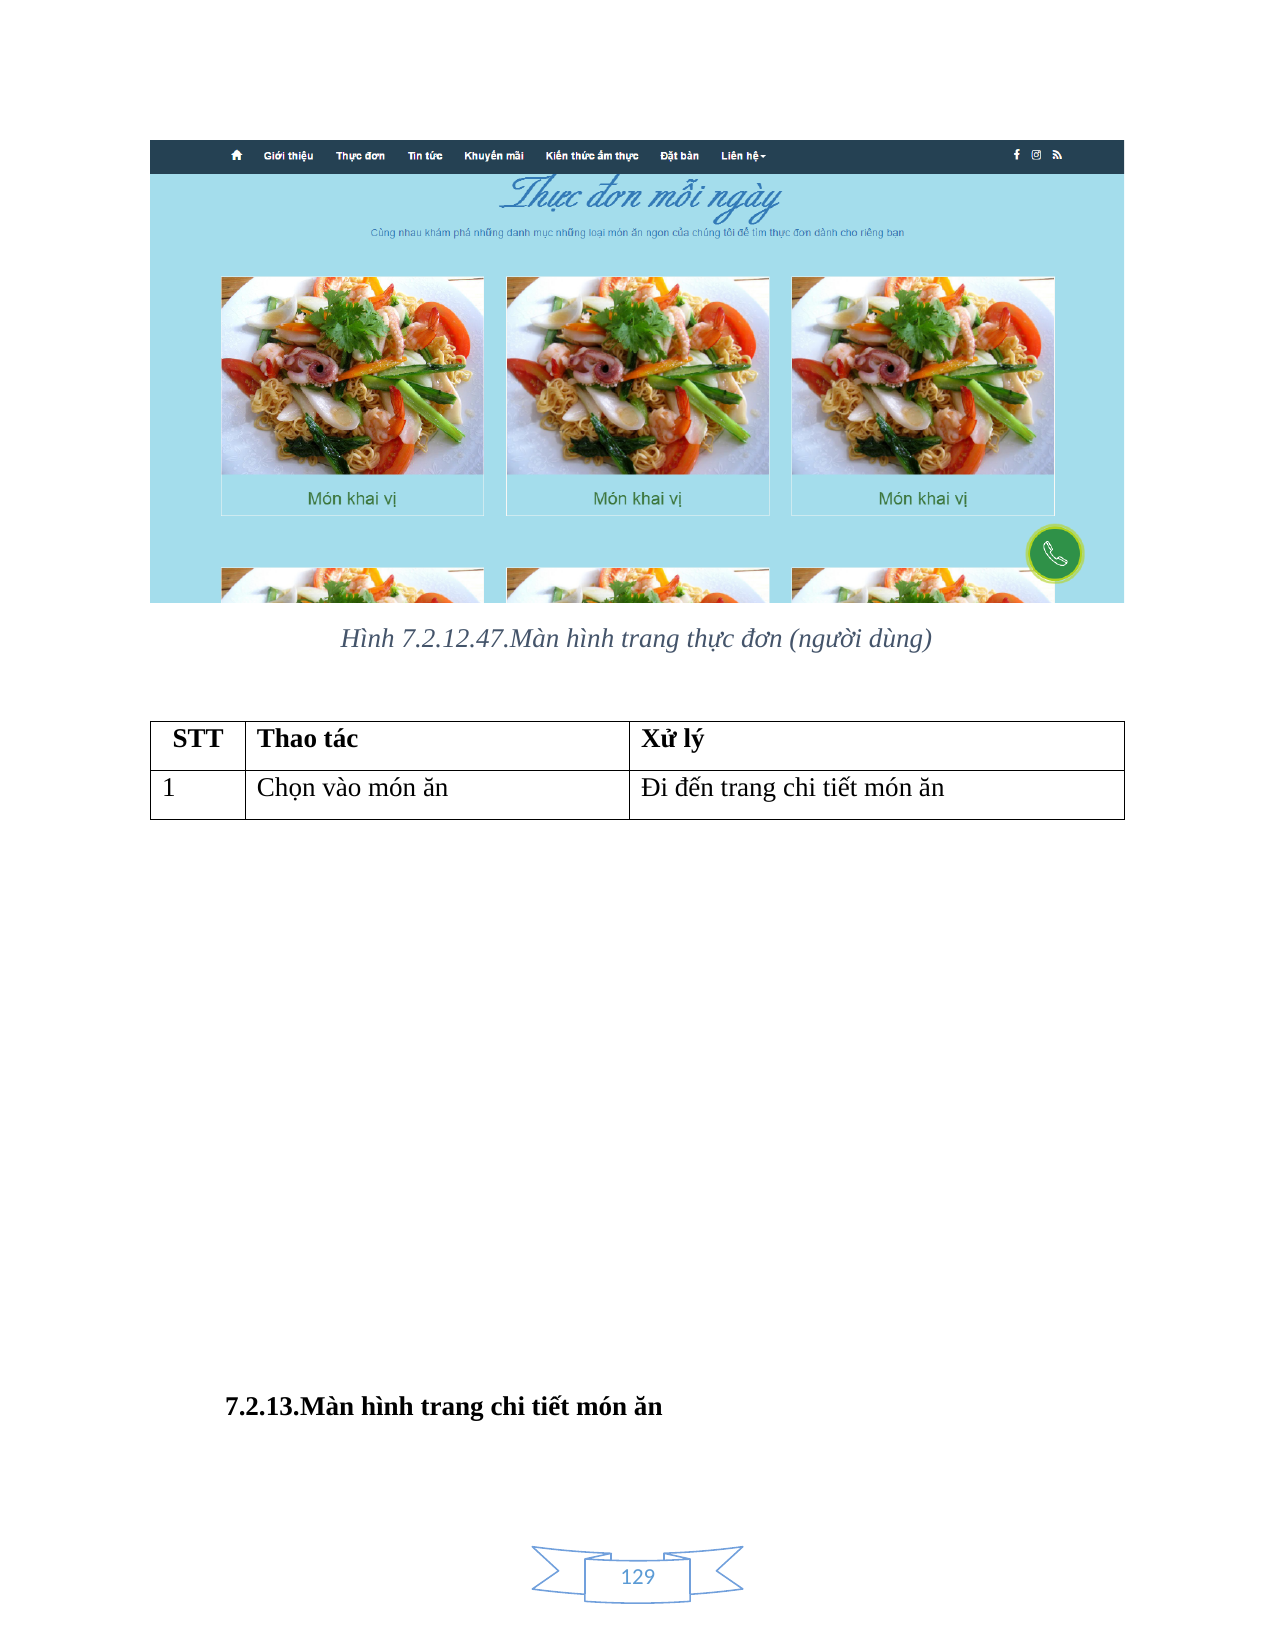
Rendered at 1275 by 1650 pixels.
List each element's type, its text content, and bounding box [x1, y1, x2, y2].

picture [150, 140, 1125, 603]
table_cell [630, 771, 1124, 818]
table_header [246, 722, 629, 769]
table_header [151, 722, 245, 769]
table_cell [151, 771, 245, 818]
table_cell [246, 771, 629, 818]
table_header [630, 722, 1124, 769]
subtitle Màn hình trang chi tiết món ăn [225, 1390, 1125, 1421]
